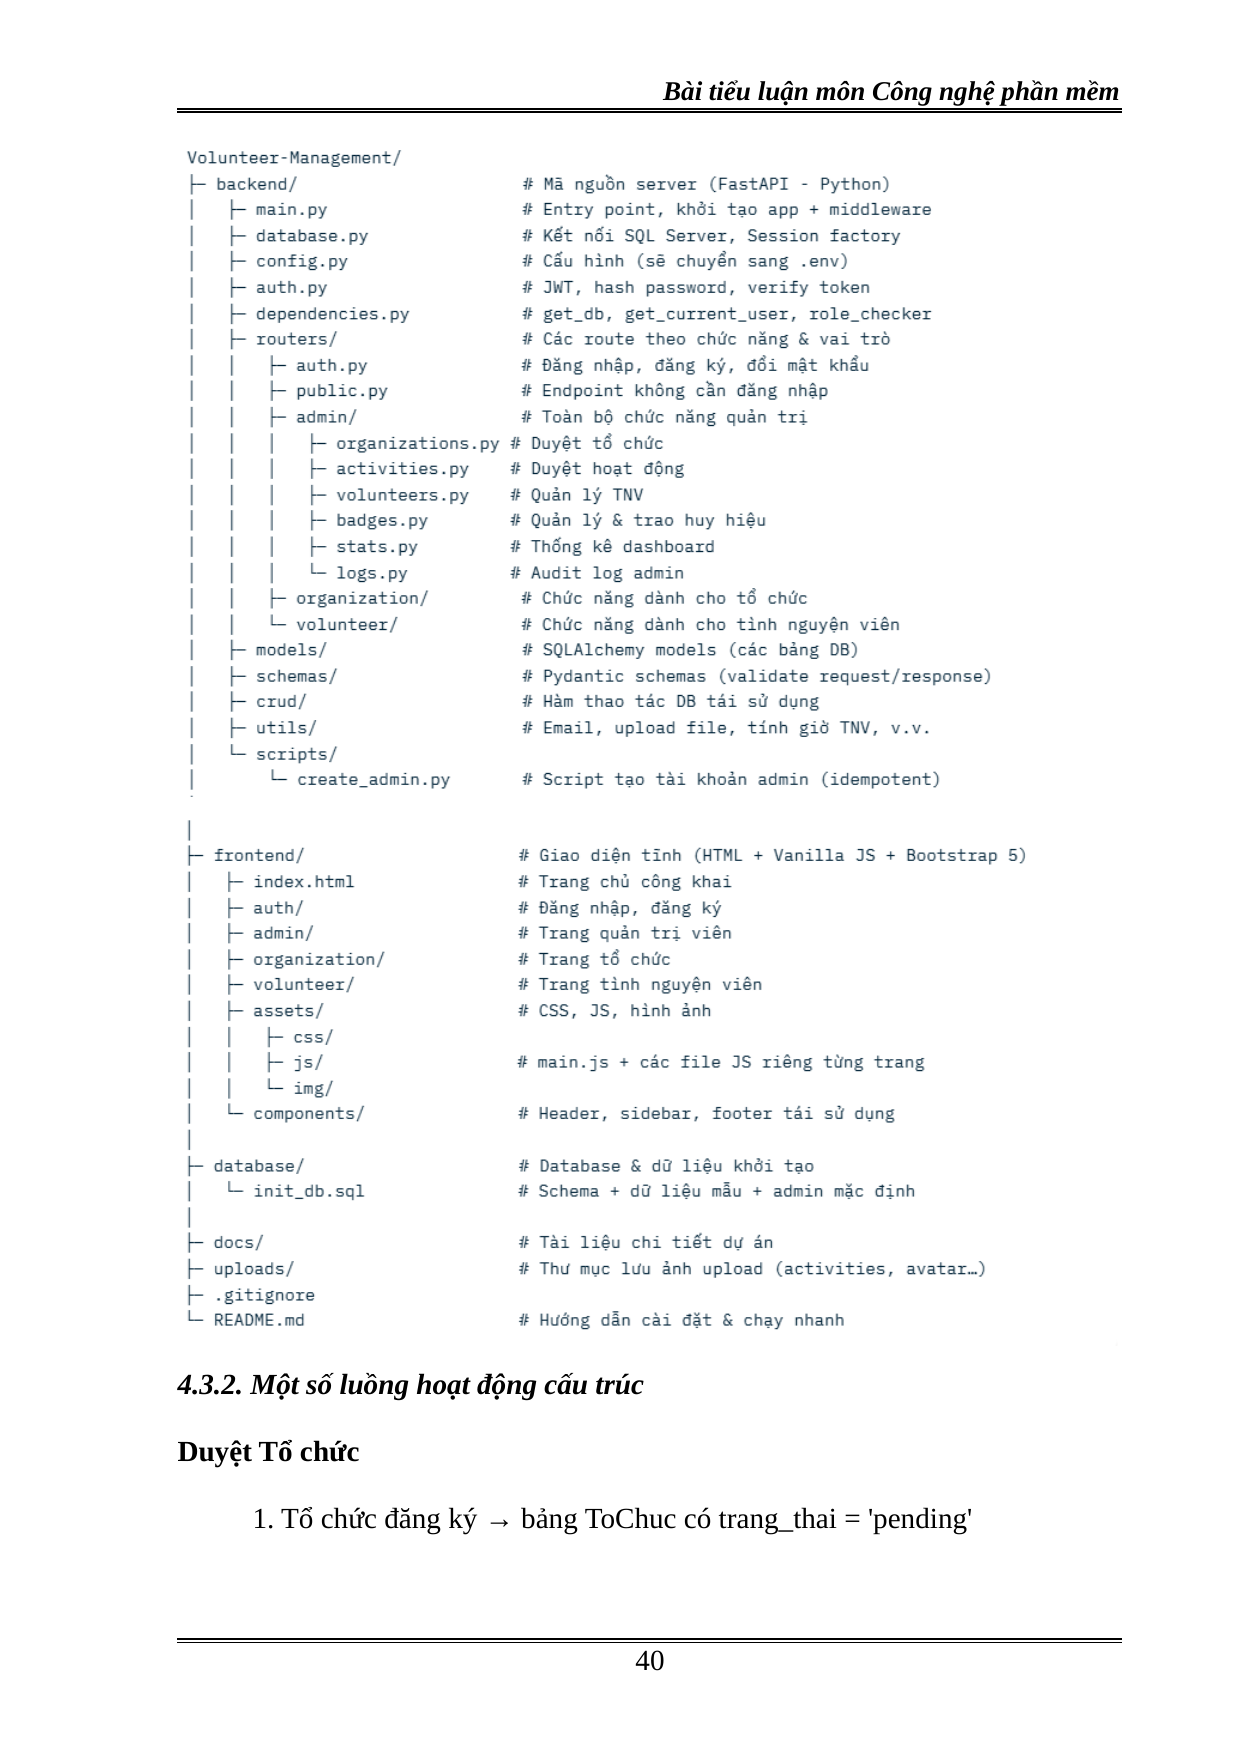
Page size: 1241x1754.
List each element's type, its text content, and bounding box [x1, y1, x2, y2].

text Duyệt Tổ chức [177, 1434, 1122, 1467]
picture [177, 818, 1118, 1346]
text 1. Tổ chức đăng ký → bảng ToChuc có trang_thai = 'pending' [177, 1501, 1122, 1534]
text 4.3.2. Một số luồng hoạt động cấu trúc [177, 1367, 1122, 1400]
picture [177, 144, 1118, 797]
